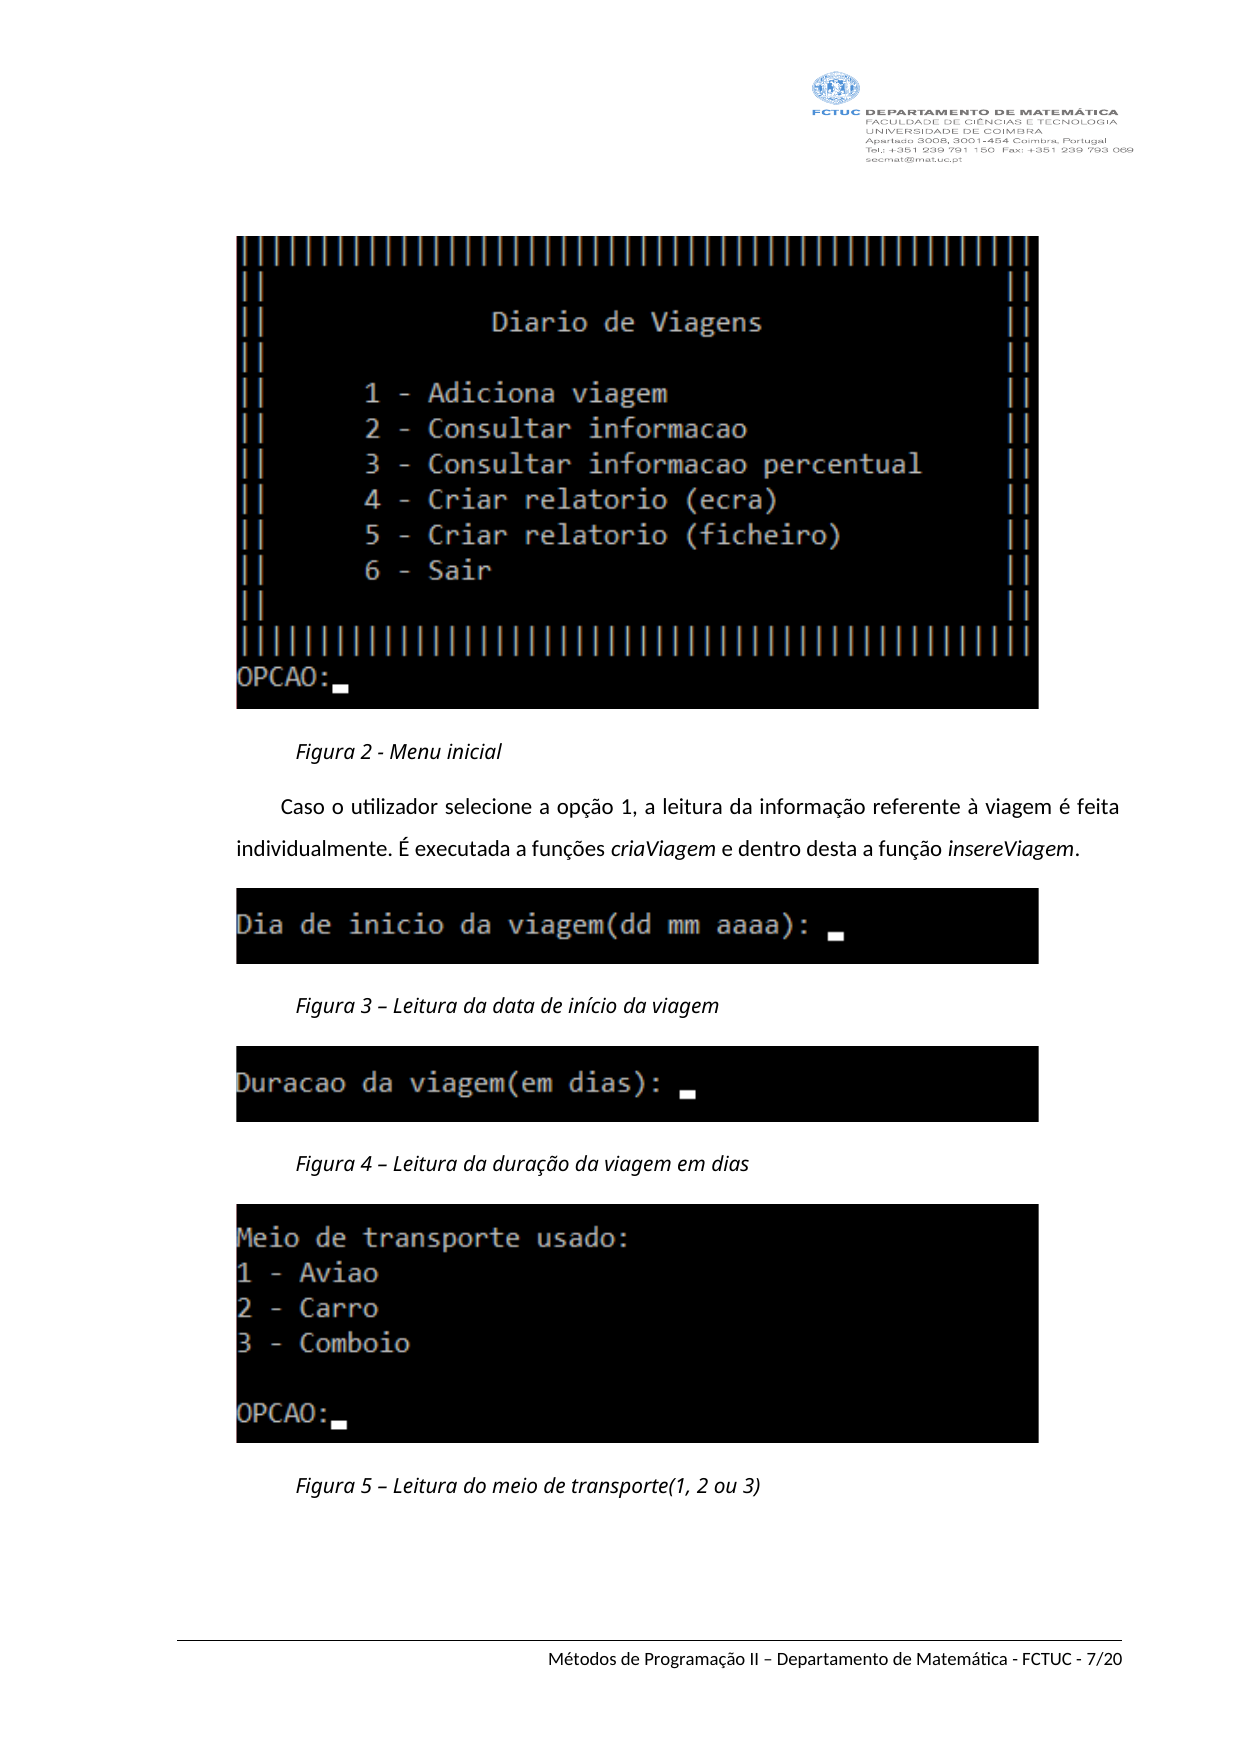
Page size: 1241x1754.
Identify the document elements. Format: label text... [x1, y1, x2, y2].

text Caso o utilizador selecione a opção 1, a leitura da informação referente à viagem é feita individualmente. É executada a funções criaViagem e dentro desta a função insereViagem. [236, 792, 1122, 862]
picture [236, 888, 1039, 964]
picture [236, 236, 1039, 709]
picture [236, 1204, 1039, 1443]
picture [236, 1046, 1039, 1122]
